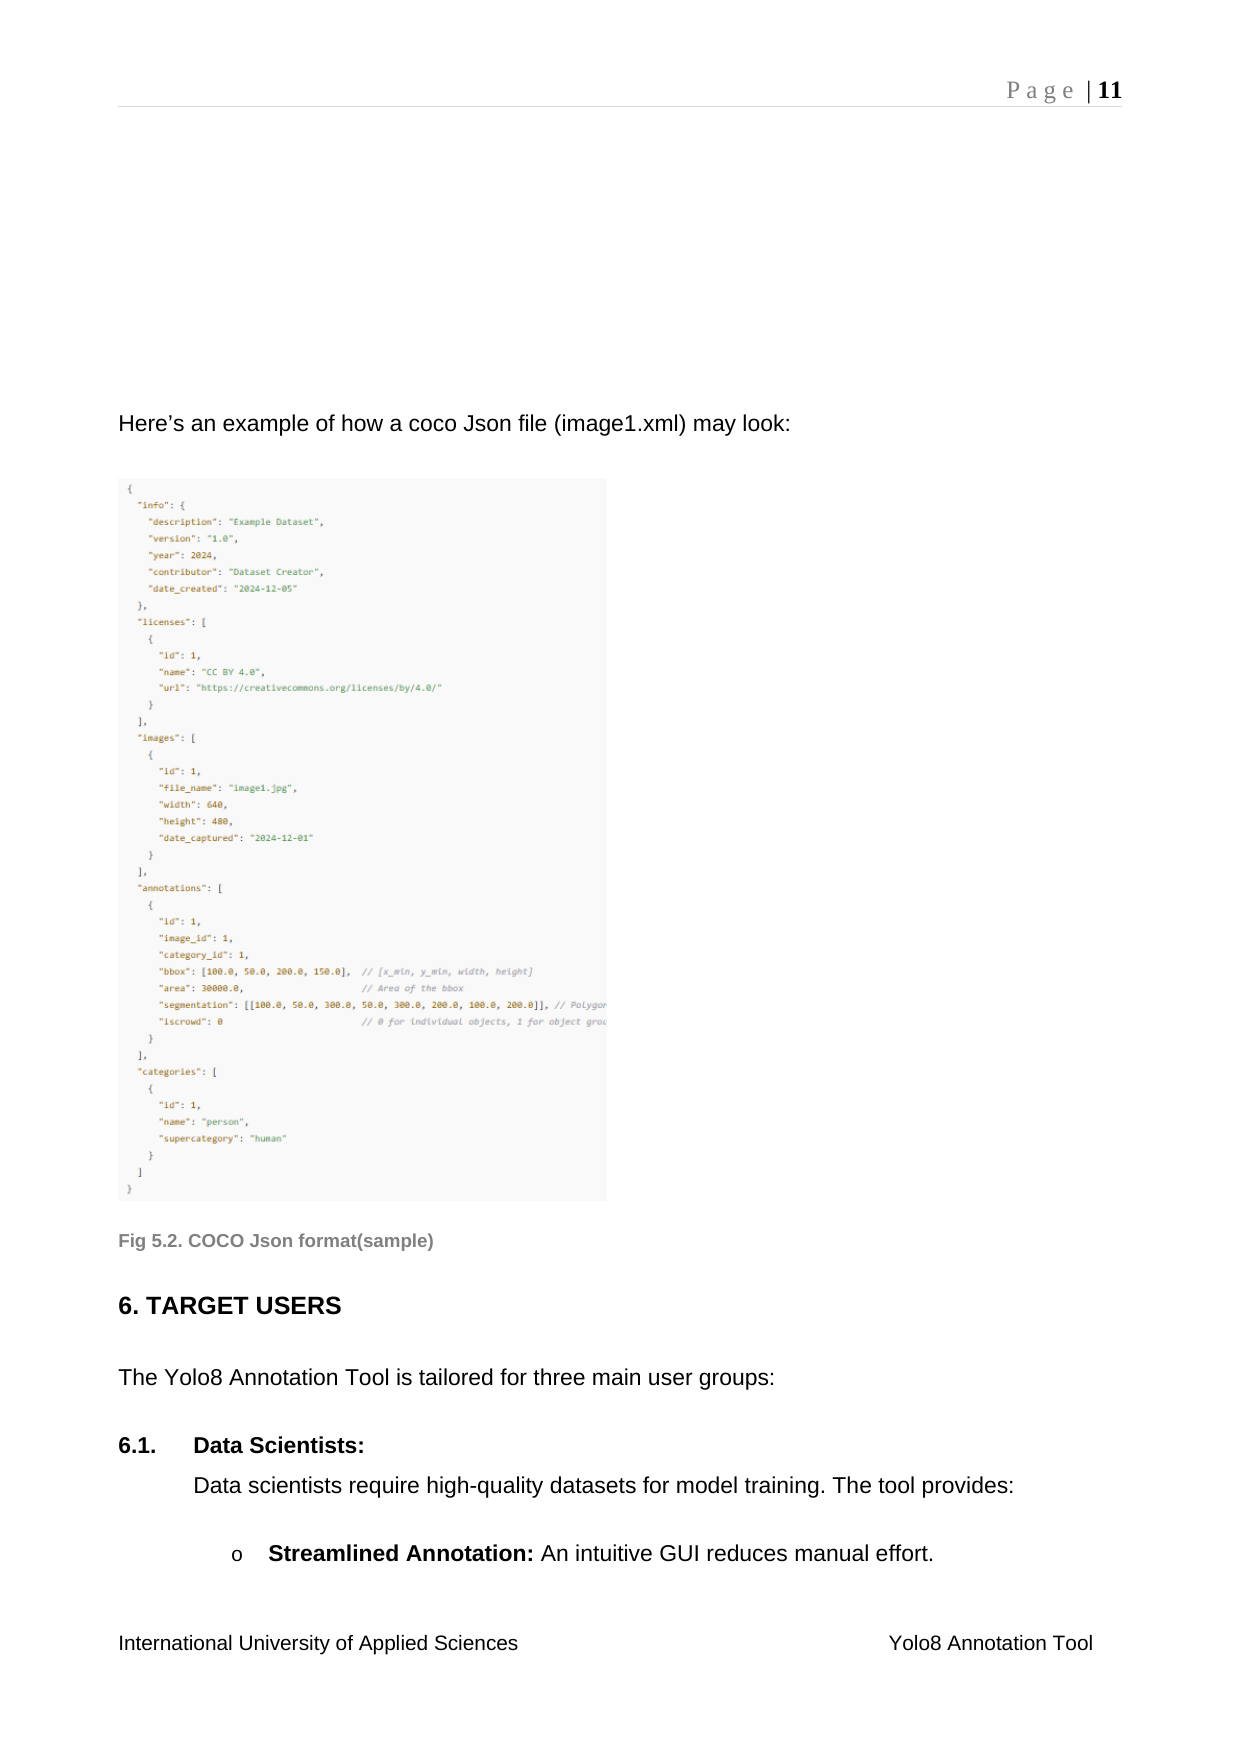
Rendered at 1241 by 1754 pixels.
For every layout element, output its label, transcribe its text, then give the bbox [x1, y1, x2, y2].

list Data Scientists: Data scientists require high-quality datasets for model training. The tool provides: [118, 1501, 1122, 1567]
subtitle 6. TARGET USERS [118, 1360, 1122, 1389]
picture [118, 547, 607, 1270]
text The Yolo8 Annotation Tool is tailored for three main user groups: [118, 1432, 1122, 1459]
text Here’s an example of how a coco Json file (image1.xml) may look: [118, 479, 1122, 505]
subtitle Fig 5.2. COCO Json format(sample) [118, 1298, 1122, 1320]
